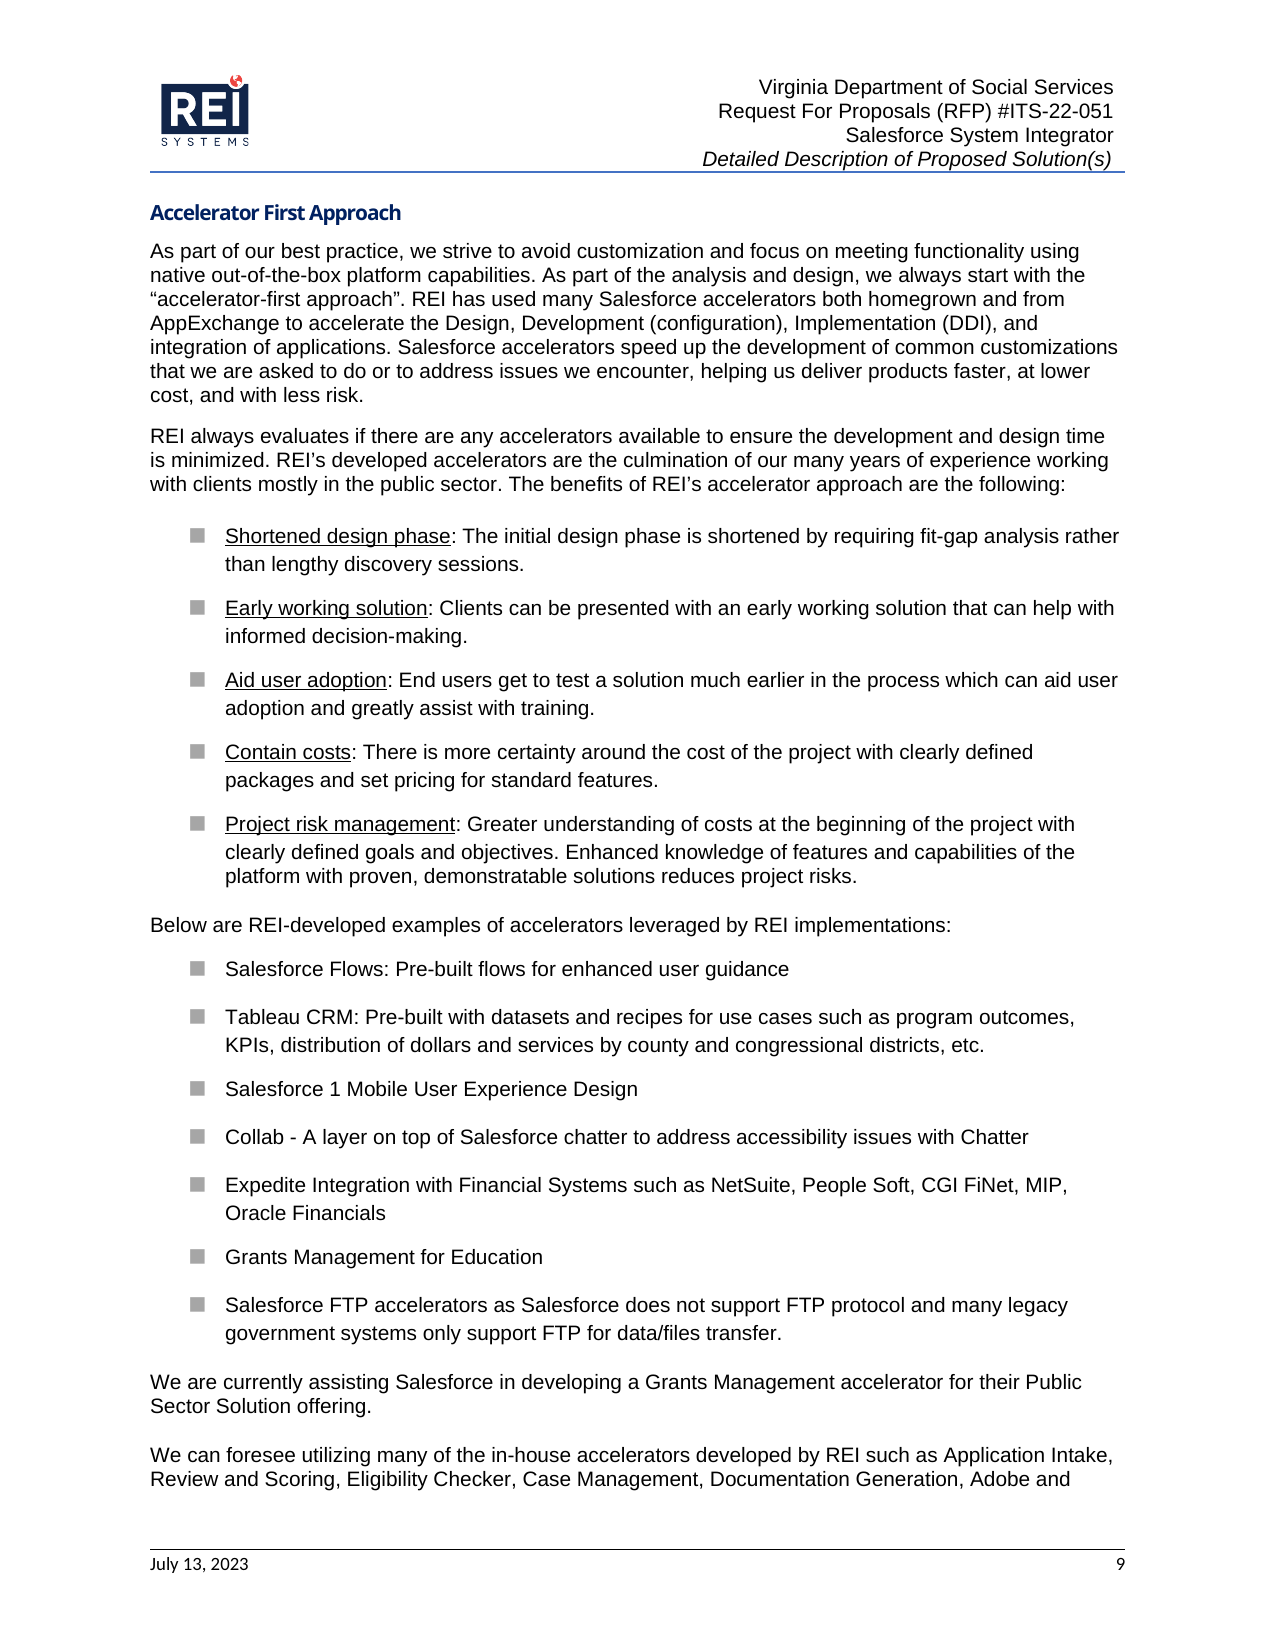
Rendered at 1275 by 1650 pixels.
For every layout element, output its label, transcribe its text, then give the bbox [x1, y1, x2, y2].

text Grants Management for Education [187, 1233, 1125, 1273]
picture [161, 75, 249, 146]
text We are currently assisting Salesforce in developing a Grants Management accelerator for their Public Sector Solution offering. [150, 1370, 1125, 1418]
text REI always evaluates if there are any accelerators available to ensure the development and design time is minimized. REI’s developed accelerators are the culmination of our many years of experience working with clients mostly in the public sector. The benefits of REI’s accelerator approach are the following: [150, 424, 1125, 496]
text Early working solution: Clients can be presented with an early working solution that can help with informed decision-making. [187, 584, 1125, 648]
text Contain costs: There is more certainty around the cost of the project with clearly defined packages and set pricing for standard features. [187, 728, 1125, 792]
text Below are REI-developed examples of accelerators leveraged by REI implementations: [150, 913, 1125, 937]
text Salesforce FTP accelerators as Salesforce does not support FTP protocol and many legacy government systems only support FTP for data/files transfer. [187, 1281, 1125, 1345]
text Expedite Integration with Financial Systems such as NetSuite, People Soft, CGI FiNet, MIP, Oracle Financials [187, 1161, 1125, 1225]
text Salesforce 1 Mobile User Experience Design [187, 1065, 1125, 1105]
text Aid user adoption: End users get to test a solution much earlier in the process which can aid user adoption and greatly assist with training. [187, 656, 1125, 720]
subtitle Accelerator First Approach [150, 198, 1125, 227]
text Tableau CRM: Pre-built with datasets and recipes for use cases such as program outcomes, KPIs, distribution of dollars and services by county and congressional districts, etc. [187, 993, 1125, 1057]
text As part of our best practice, we strive to avoid customization and focus on meeting functionality using native out-of-the-box platform capabilities. As part of the analysis and design, we always start with the “accelerator-first approach”. REI has used many Salesforce accelerators both homegrown and from AppExchange to accelerate the Design, Development (configuration), Implementation (DDI), and integration of applications. Salesforce accelerators speed up the development of common customizations that we are asked to do or to address issues we encounter, helping us deliver products faster, at lower cost, and with less risk. [150, 239, 1125, 407]
text Salesforce Flows: Pre-built flows for enhanced user guidance [187, 945, 1125, 985]
text Project risk management: Greater understanding of costs at the beginning of the project with clearly defined goals and objectives. Enhanced knowledge of features and capabilities of the platform with proven, demonstratable solutions reduces project risks. [187, 800, 1125, 888]
text Shortened design phase: The initial design phase is shortened by requiring fit-gap analysis rather than lengthy discovery sessions. [187, 512, 1125, 576]
text Collab - A layer on top of Salesforce chatter to address accessibility issues with Chatter [187, 1113, 1125, 1153]
